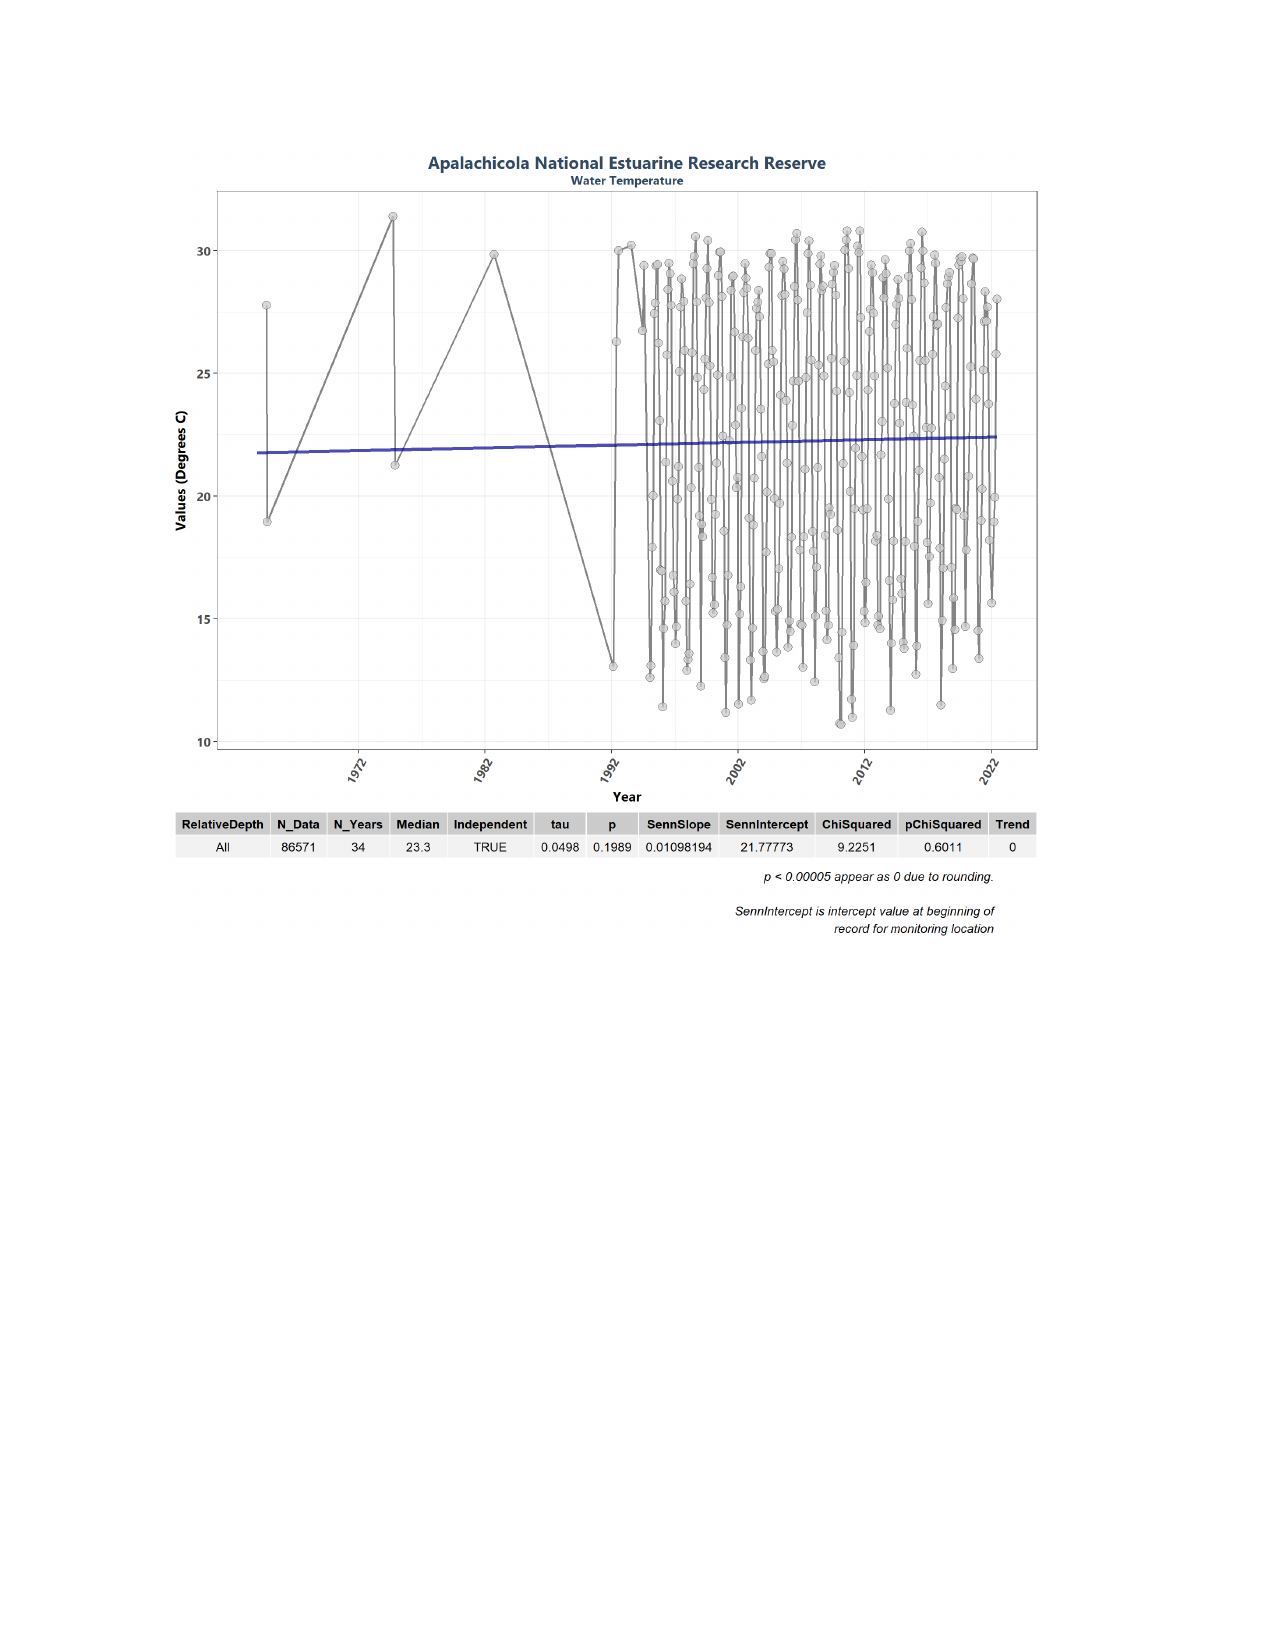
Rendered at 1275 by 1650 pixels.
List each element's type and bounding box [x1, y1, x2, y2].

picture [168, 150, 1044, 938]
